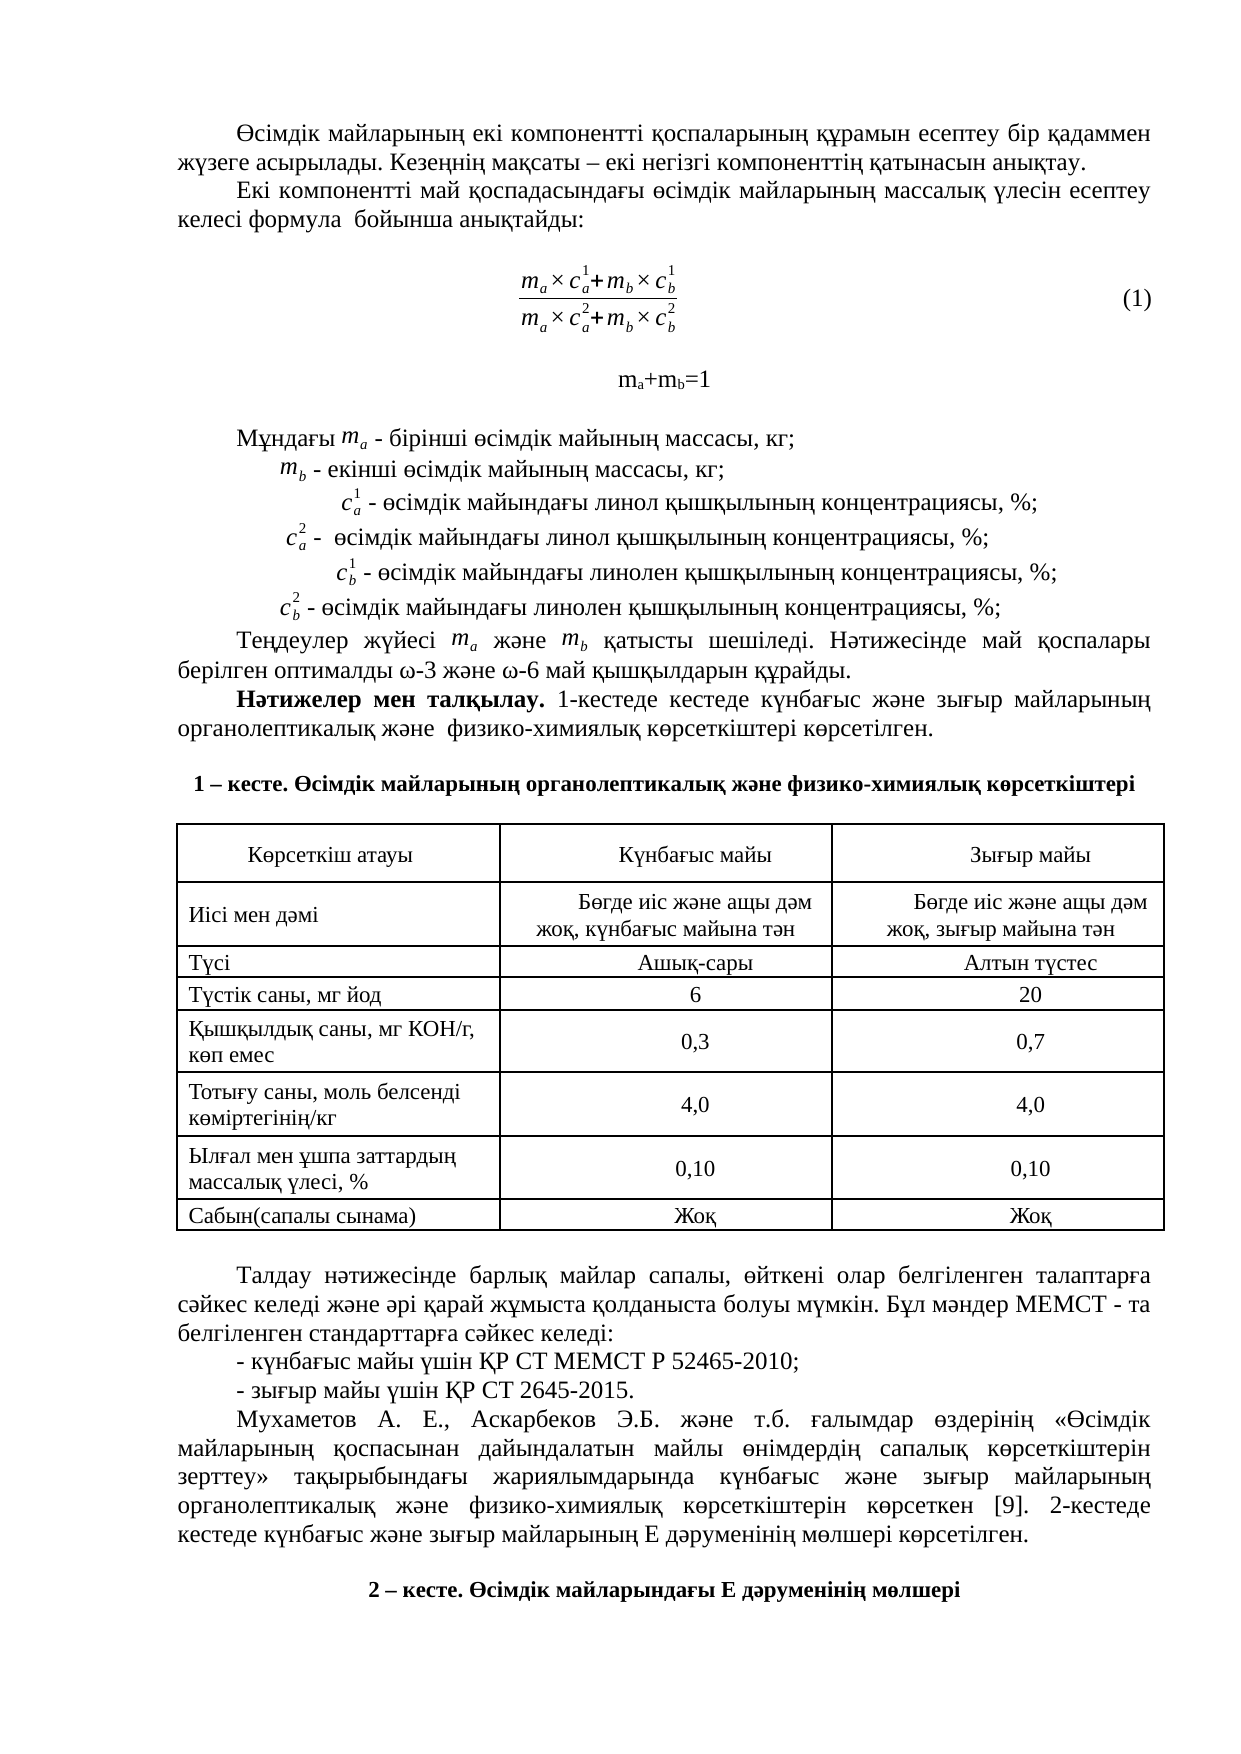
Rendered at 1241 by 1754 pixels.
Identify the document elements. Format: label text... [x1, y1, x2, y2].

text - күнбағыс майы үшін ҚР СТ МЕМСТ Р 52465-2010; [177, 1346, 1152, 1375]
text 1 – кесте. Өсімдік майларының органолептикалық және физико-химиялық көрсеткіштері [177, 770, 1152, 797]
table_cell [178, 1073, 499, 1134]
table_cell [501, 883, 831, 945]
text Теңдеулер жүйесі және қатысты шешіледі. Нәтижесінде май қоспалары берілген оптималды ω-3 және ω-6 май қышқылдарын құрайды. [177, 624, 1152, 684]
text Екі компонентті май қоспадасындағы өсімдік майларының массалық үлесін есептеу келесі формула бойынша анықтайды: [177, 176, 1152, 233]
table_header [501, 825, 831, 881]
text 2 – кесте. Өсімдік майларындағы Е дәруменінің мөлшері [177, 1576, 1152, 1603]
text Талдау нәтижесінде барлық майлар сапалы, өйткені олар белгіленген талаптарға сәйкес келеді және әрі қарай жұмыста қолданыста болуы мүмкін. Бұл мәндер МЕМСТ - та белгіленген стандарттарға сәйкес келеді: [177, 1260, 1152, 1346]
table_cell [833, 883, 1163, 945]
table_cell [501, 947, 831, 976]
text - өсімдік майындағы линол қышқылының концентрациясы, %; [177, 519, 1152, 554]
text - өсімдік майындағы линолен қышқылының концентрациясы, %; [177, 554, 1152, 589]
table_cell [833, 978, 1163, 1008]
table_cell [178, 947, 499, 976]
text - өсімдік майындағы линолен қышқылының концентрациясы, %; [177, 589, 1152, 624]
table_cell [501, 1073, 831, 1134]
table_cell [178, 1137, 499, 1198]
text - өсімдік майындағы линол қышқылының концентрациясы, %; [251, 484, 1152, 519]
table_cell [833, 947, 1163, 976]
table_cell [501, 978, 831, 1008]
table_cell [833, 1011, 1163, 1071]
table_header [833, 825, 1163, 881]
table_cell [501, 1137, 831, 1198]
text Өсімдік майларының екі компонентті қоспаларының құрамын есептеу бір қадаммен жүзеге асырылады. Кезеңнің мақсаты – екі негізгі компоненттің қатынасын анықтау. [177, 118, 1152, 176]
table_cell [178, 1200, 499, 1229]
text Мұндағы - бірінші өсімдік майының массасы, кг; [177, 422, 1152, 453]
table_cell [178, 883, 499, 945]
text - екінші өсімдік майының массасы, кг; [177, 453, 1152, 484]
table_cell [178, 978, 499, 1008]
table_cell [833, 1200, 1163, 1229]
text Нәтижелер мен талқылау. 1-кестеде кестеде күнбағыс және зығыр майларының органолептикалық және физико-химиялық көрсеткіштері көрсетілген. [177, 684, 1152, 741]
text (1) [177, 262, 1152, 335]
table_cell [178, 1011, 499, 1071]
text Мухаметов А. Е., Аскарбеков Э.Б. және т.б. ғалымдар өздерінің «Өсімдік майларының қоспасынан дайындалатын майлы өнімдердің сапалық көрсеткіштерін зерттеу» тақырыбындағы жариялымдарында күнбағыс және зығыр майларының органолептикалық және физико-химиялық көрсеткіштерін көрсеткен [9]. 2-кестеде кестеде күнбағыс және зығыр майларының Е дәруменінің мөлшері көрсетілген. [177, 1404, 1152, 1548]
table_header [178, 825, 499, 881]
text ma+mb=1 [177, 364, 1152, 393]
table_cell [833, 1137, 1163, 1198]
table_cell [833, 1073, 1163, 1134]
text - зығыр майы үшін ҚР СТ 2645-2015. [177, 1375, 1152, 1404]
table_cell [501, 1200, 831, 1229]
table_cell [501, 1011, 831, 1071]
